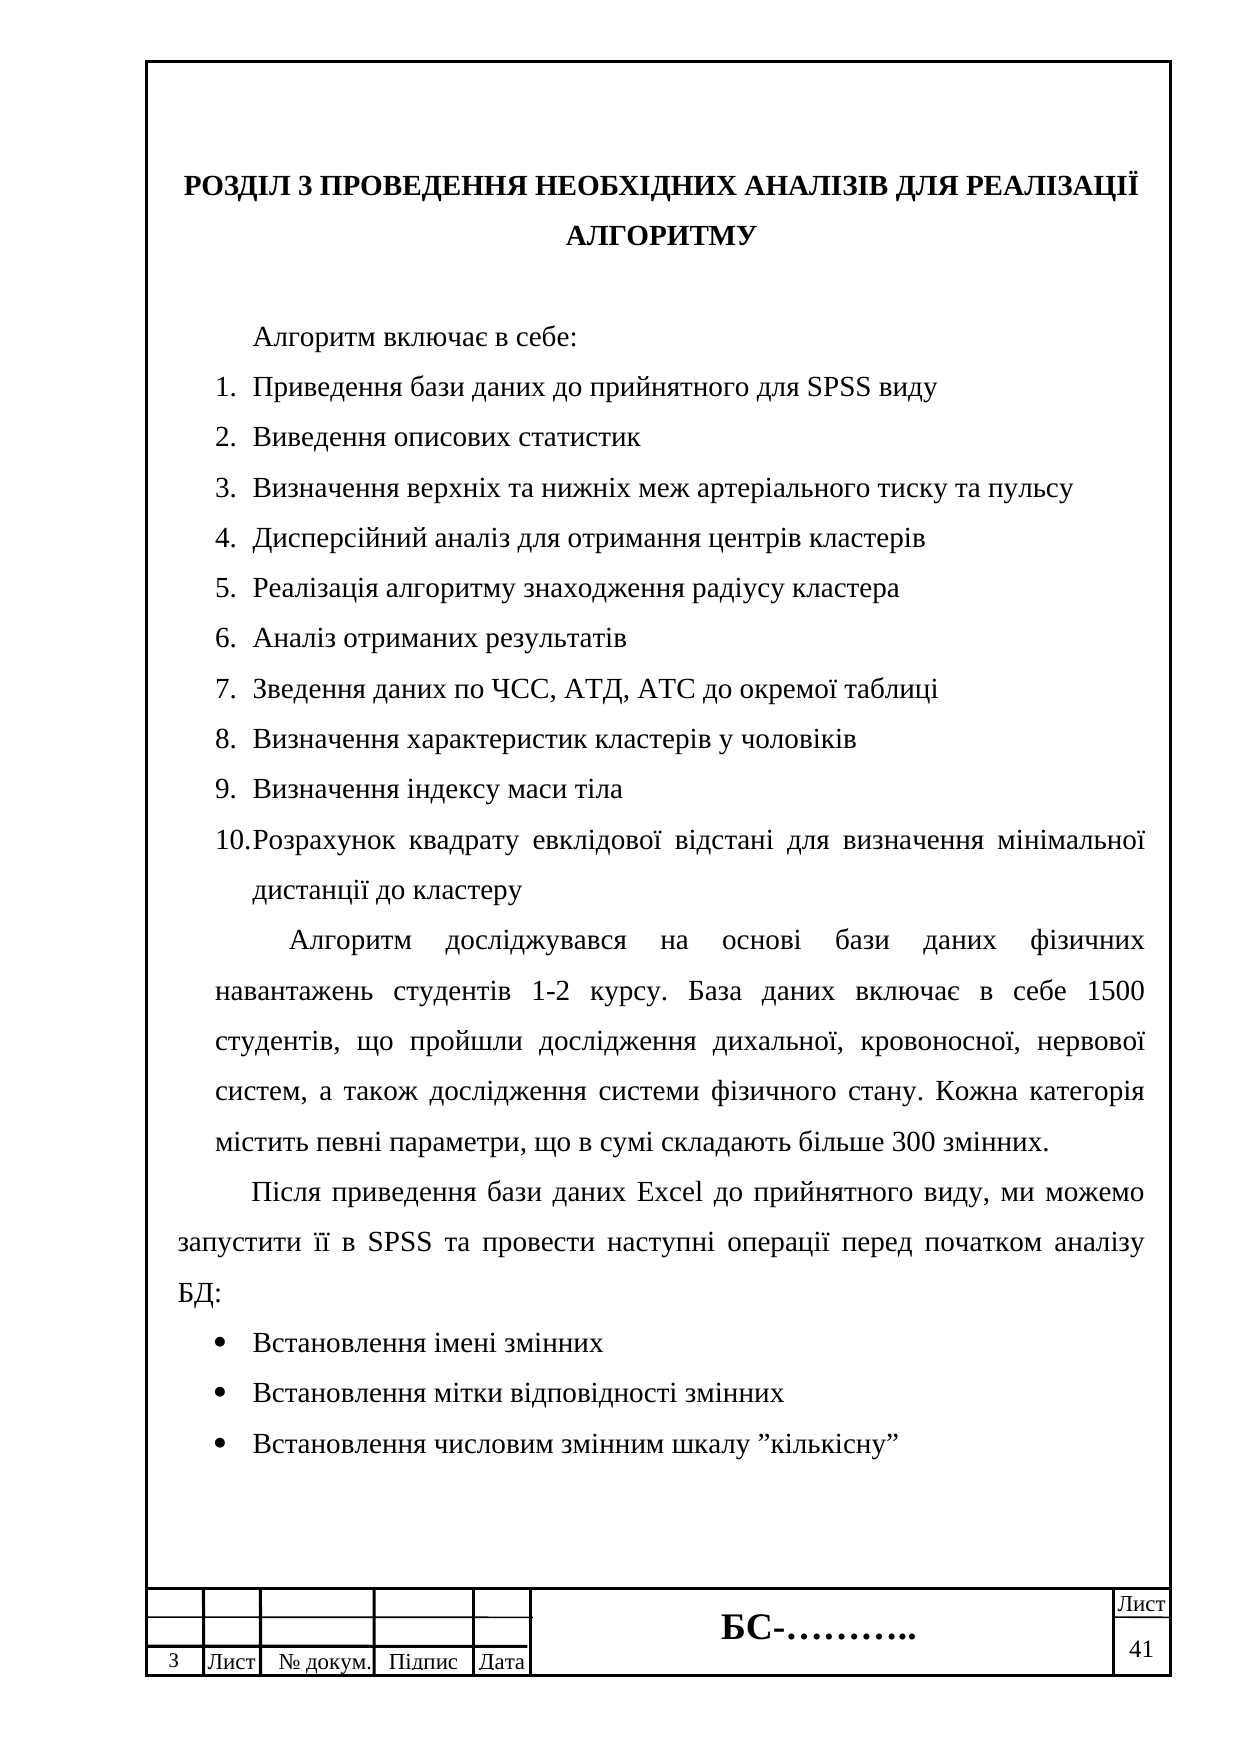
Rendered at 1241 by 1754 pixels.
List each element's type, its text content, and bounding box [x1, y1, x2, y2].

list Зведення даних по ЧСС, АТД, АТС до окремої таблиці [215, 671, 1146, 704]
list Виведення описових статистик [215, 419, 1146, 453]
list Визначення характеристик кластерів у чоловіків [215, 721, 1146, 755]
list Дисперсійний аналіз для отримання центрів кластерів [215, 520, 1146, 553]
list Встановлення числовим змінним шкалу ”кількісну” [215, 1426, 1146, 1459]
text Алгоритм включає в себе: [215, 319, 1146, 352]
text Алгоритм досліджувався на основі бази даних фізичних навантажень студентів 1-2 курсу. База даних включає в себе 1500 студентів, що пройшли дослідження дихальної, кровоносної, нервової систем, а також дослідження системи фізичного стану. Кожна категорія містить певні параметри, що в сумі складають більше 300 змінних. [215, 922, 1146, 1157]
list Визначення верхніх та нижніх меж артеріального тиску та пульсу [215, 470, 1146, 503]
list Розрахунок квадрату евклідової відстані для визначення мінімальної дистанції до кластеру [215, 822, 1146, 906]
list Встановлення мітки відповідності змінних [215, 1375, 1146, 1409]
list Реалізація алгоритму знаходження радіусу кластера [215, 570, 1146, 604]
list Визначення індексу маси тіла [215, 772, 1146, 805]
list Приведення бази даних до прийнятного для SPSS виду [215, 369, 1146, 403]
list Встановлення імені змінних [215, 1325, 1146, 1359]
subtitle РОЗДІЛ 3 ПРОВЕДЕННЯ НЕОБХІДНИХ АНАЛІЗІВ ДЛЯ РЕАЛІЗАЦІЇ АЛГОРИТМУ [177, 168, 1146, 252]
list Аналіз отриманих результатів [215, 621, 1146, 654]
text Після приведення бази даних Excel до прийнятного виду, ми можемо запустити її в SPSS та провести наступні операції перед початком аналізу БД: [177, 1174, 1146, 1308]
